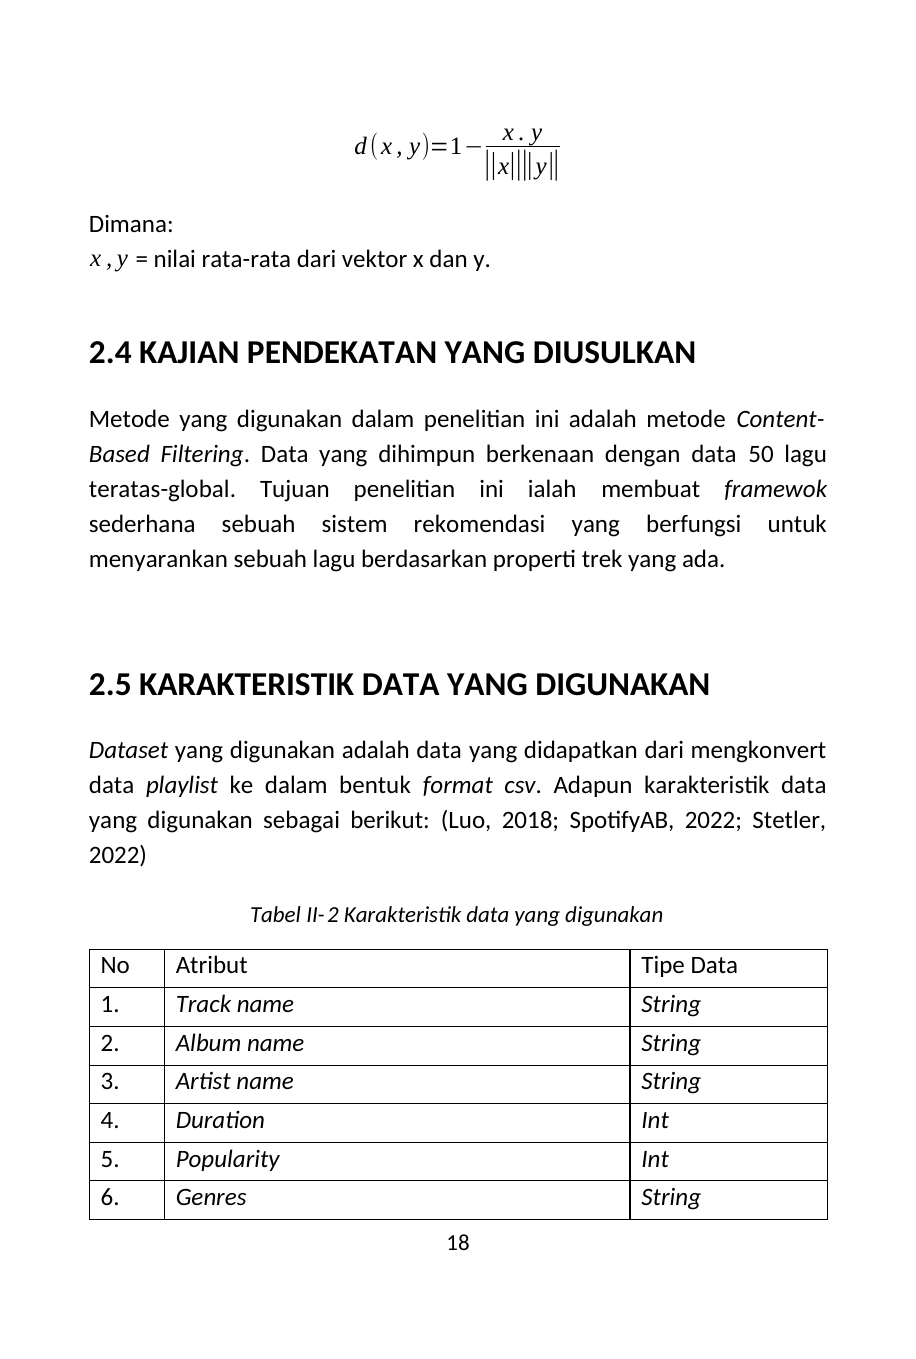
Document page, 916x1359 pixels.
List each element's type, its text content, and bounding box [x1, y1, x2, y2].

table_cell Track name [165, 988, 629, 1026]
table_cell 4. [90, 1104, 164, 1142]
subtitle 2.5 KARAKTERISTIK DATA YANG DIGUNAKAN [89, 663, 827, 704]
table_cell Duration [165, 1104, 629, 1142]
text Tabel II-2 Karakteristik data yang digunakan [89, 900, 827, 928]
table_header Tipe Data [631, 950, 827, 987]
table_cell 5. [90, 1143, 164, 1180]
text Dimana: [89, 208, 827, 239]
table_cell String [631, 1181, 827, 1219]
table_cell Int [631, 1104, 827, 1142]
table_cell String [631, 988, 827, 1026]
table_cell String [631, 1066, 827, 1103]
table_cell Genres [165, 1181, 629, 1219]
table_cell Popularity [165, 1143, 629, 1180]
table_cell 2. [90, 1027, 164, 1064]
table_header Atribut [165, 950, 629, 987]
table_cell 6. [90, 1181, 164, 1219]
table_header No [90, 950, 164, 987]
table_cell Artist name [165, 1066, 629, 1103]
table_cell String [631, 1027, 827, 1064]
table_cell Album name [165, 1027, 629, 1064]
table_cell Int [631, 1143, 827, 1180]
table_cell 1. [90, 988, 164, 1026]
subtitle 2.4 KAJIAN PENDEKATAN YANG DIUSULKAN [89, 331, 827, 372]
table_cell 3. [90, 1066, 164, 1103]
text Dataset yang digunakan adalah data yang didapatkan dari mengkonvert data playlist ke dalam bentuk format csv. Adapun karakteristik data yang digunakan sebagai berikut: [89, 735, 827, 870]
text = nilai rata-rata dari vektor x dan y. [89, 243, 827, 274]
text Metode yang digunakan dalam penelitian ini adalah metode Content-Based Filtering. Data yang dihimpun berkenaan dengan data 50 lagu teratas-global. Tujuan penelitian ini ialah membuat framewok sederhana sebuah sistem rekomendasi yang berfungsi untuk menyarankan sebuah lagu berdasarkan properti trek yang ada. [89, 403, 827, 573]
